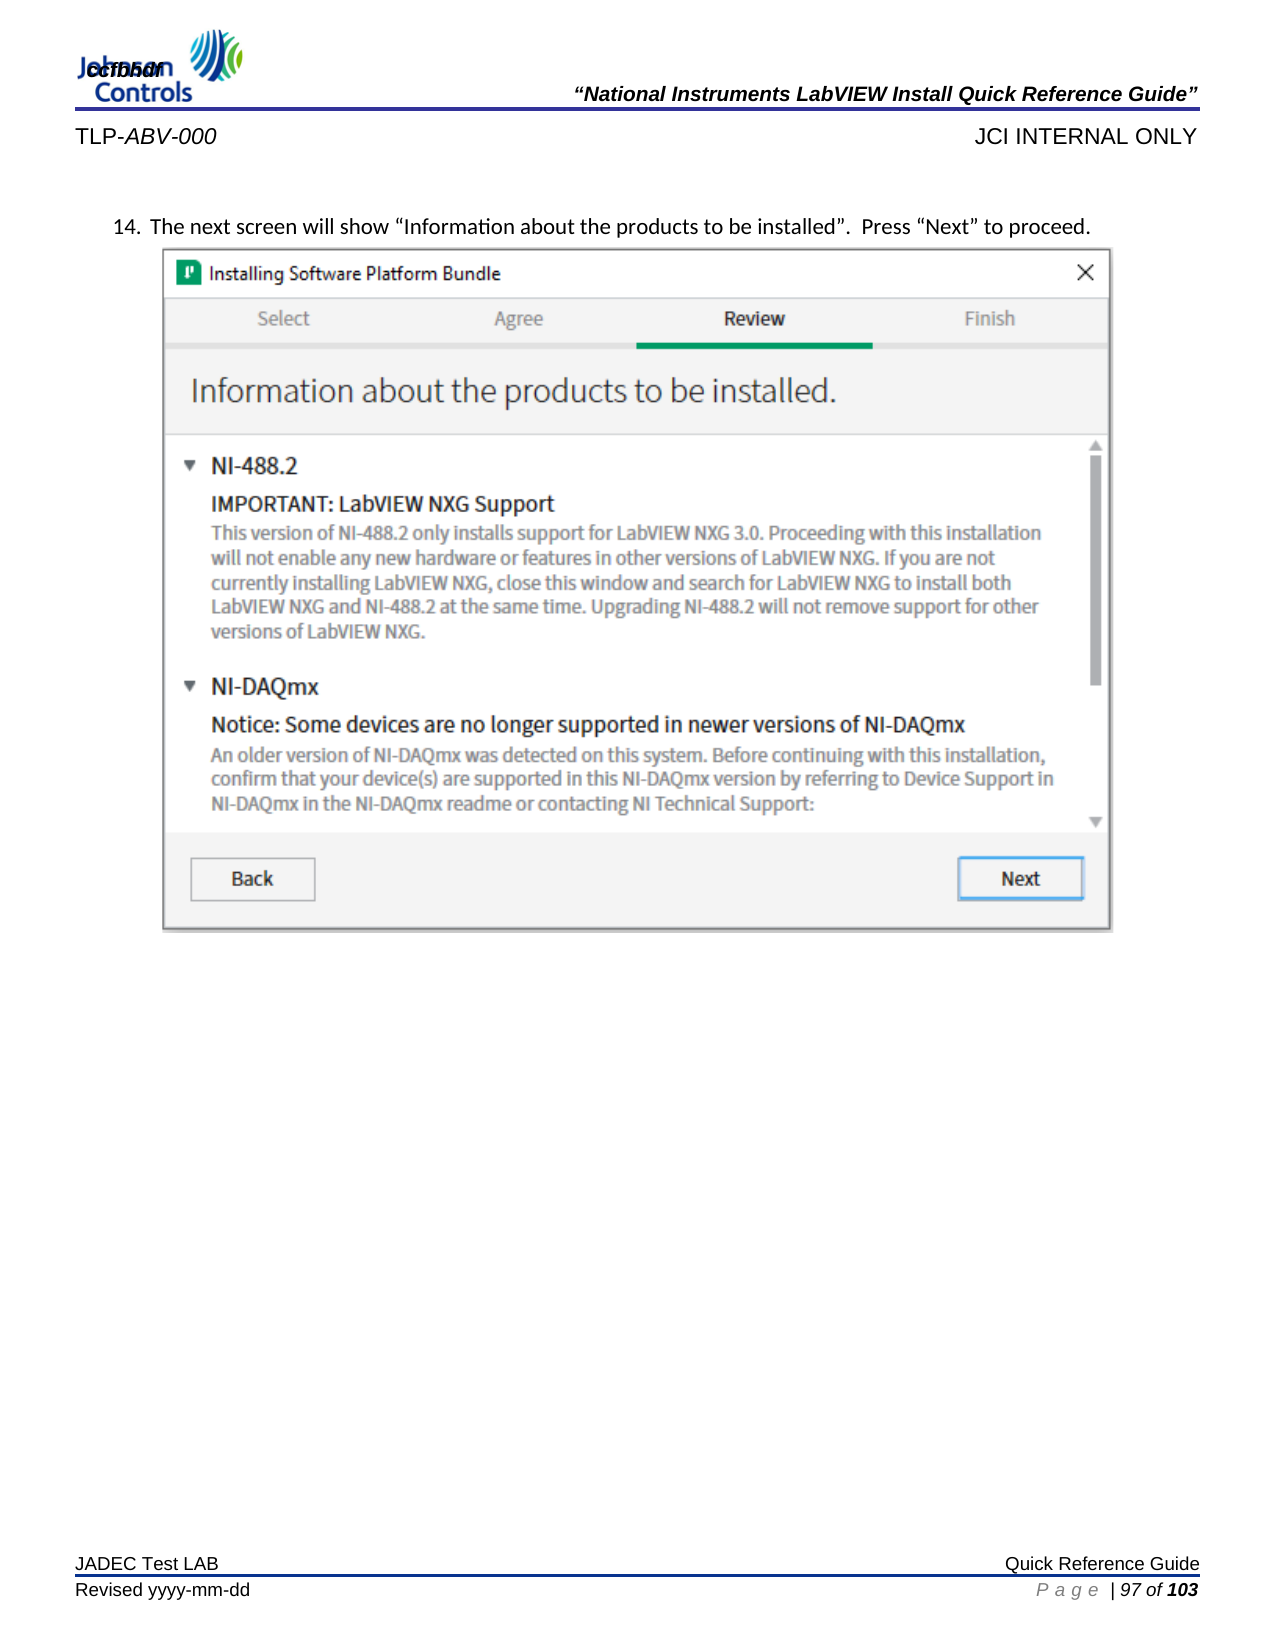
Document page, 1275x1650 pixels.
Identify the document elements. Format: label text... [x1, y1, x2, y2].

picture [161, 247, 1114, 933]
picture [76, 26, 246, 105]
list The next screen will show “Information about the products to be installed”. Press “Next” to proceed. [112, 212, 1200, 240]
